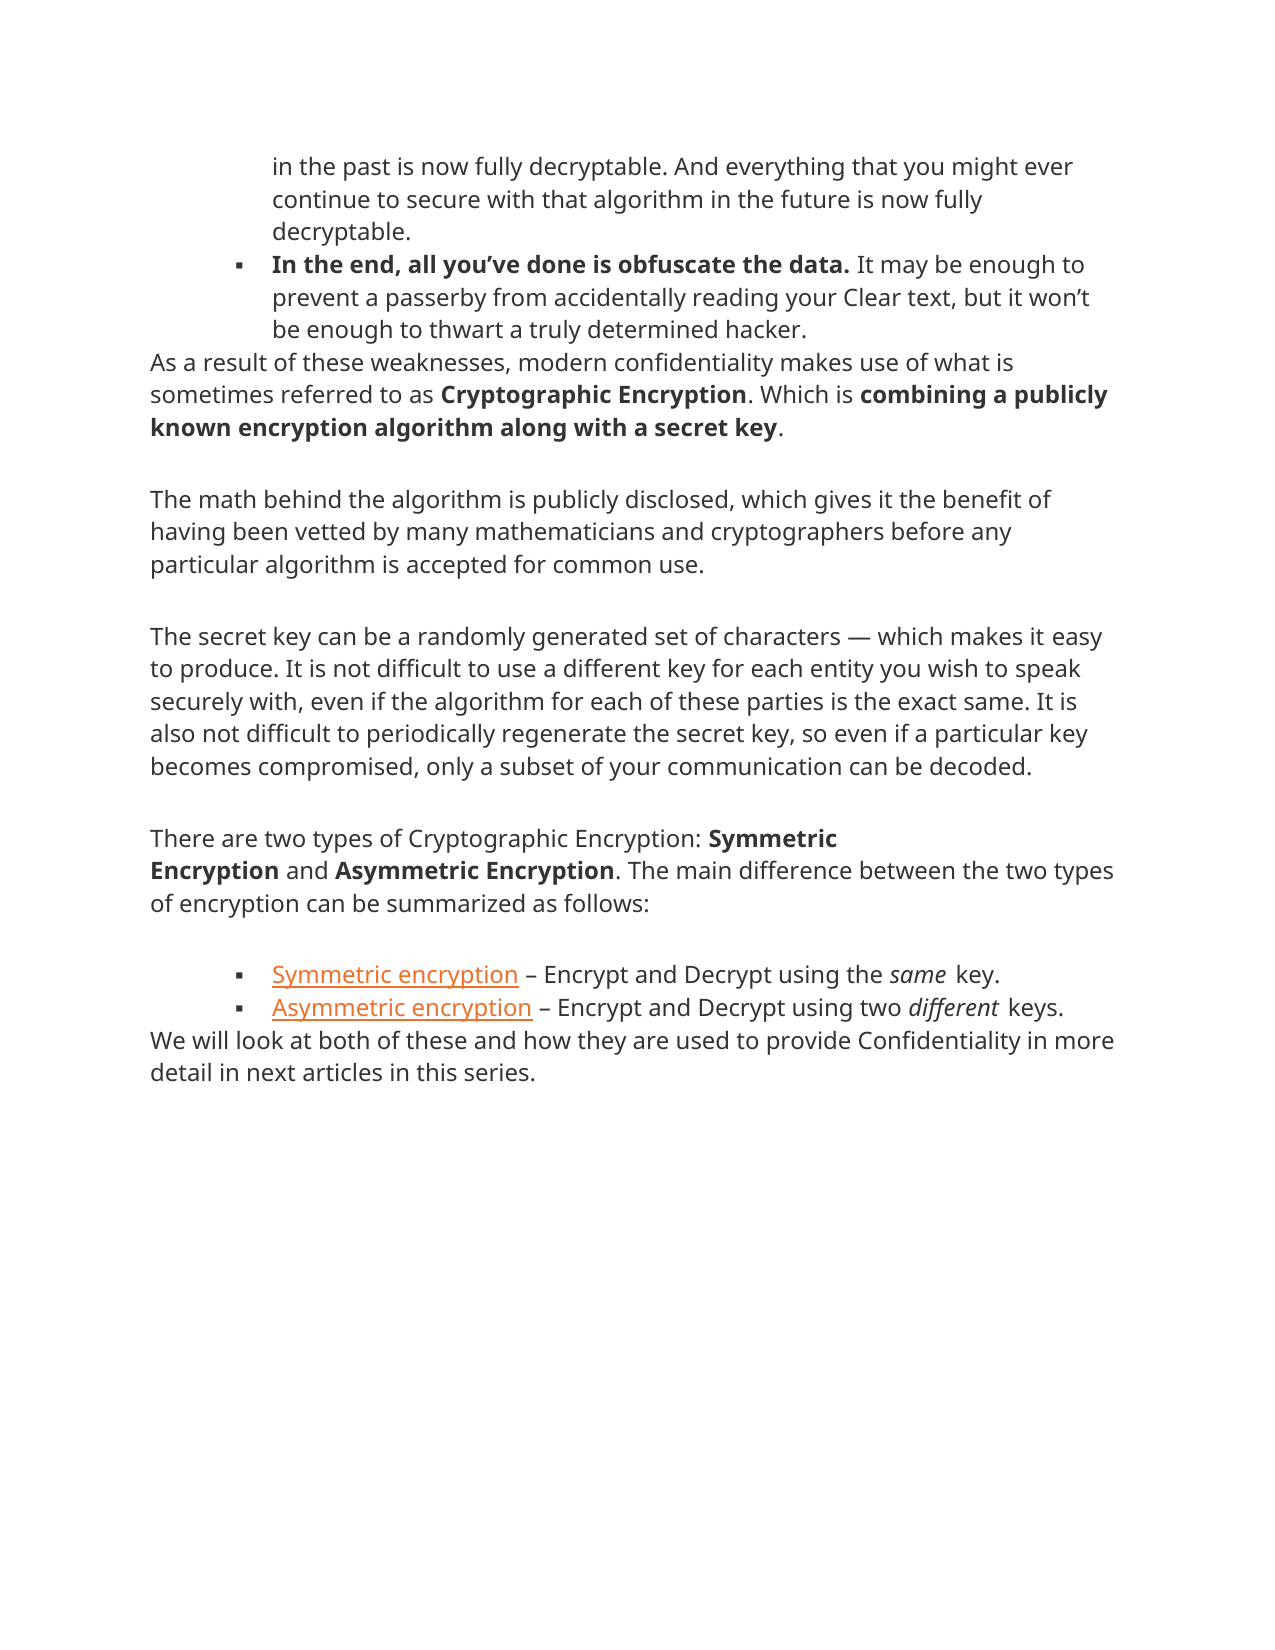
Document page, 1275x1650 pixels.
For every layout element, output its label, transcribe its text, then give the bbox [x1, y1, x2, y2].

text There are two types of Cryptographic Encryption: Symmetric Encryption and Asymmetric Encryption. The main difference between the two types of encryption can be summarized as follows: [150, 821, 1125, 919]
text The secret key can be a randomly generated set of characters — which makes it easy to produce. It is not difficult to use a different key for each entity you wish to speak securely with, even if the algorithm for each of these parties is the exact same. It is also not difficult to periodically regenerate the secret key, so even if a particular key becomes compromised, only a subset of your communication can be decoded. [150, 619, 1125, 782]
text The math behind the algorithm is publicly disclosed, which gives it the benefit of having been vetted by many mathematicians and cryptographers before any particular algorithm is accepted for common use. [150, 482, 1125, 580]
list Asymmetric encryption – Encrypt and Decrypt using two different keys. [234, 991, 1125, 1023]
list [234, 150, 1125, 248]
list In the end, all you’ve done is obfuscate the data. It may be enough to prevent a passerby from accidentally reading your Clear text, but it won’t be enough to thwart a truly determined hacker. [234, 248, 1125, 346]
text We will look at both of these and how they are used to provide Confidentiality in more detail in next articles in this series. [150, 1023, 1125, 1089]
text As a result of these weaknesses, modern confidentiality makes use of what is sometimes referred to as Cryptographic Encryption. Which is combining a publicly known encryption algorithm along with a secret key. [150, 346, 1125, 443]
list Symmetric encryption – Encrypt and Decrypt using the same key. [234, 958, 1125, 991]
